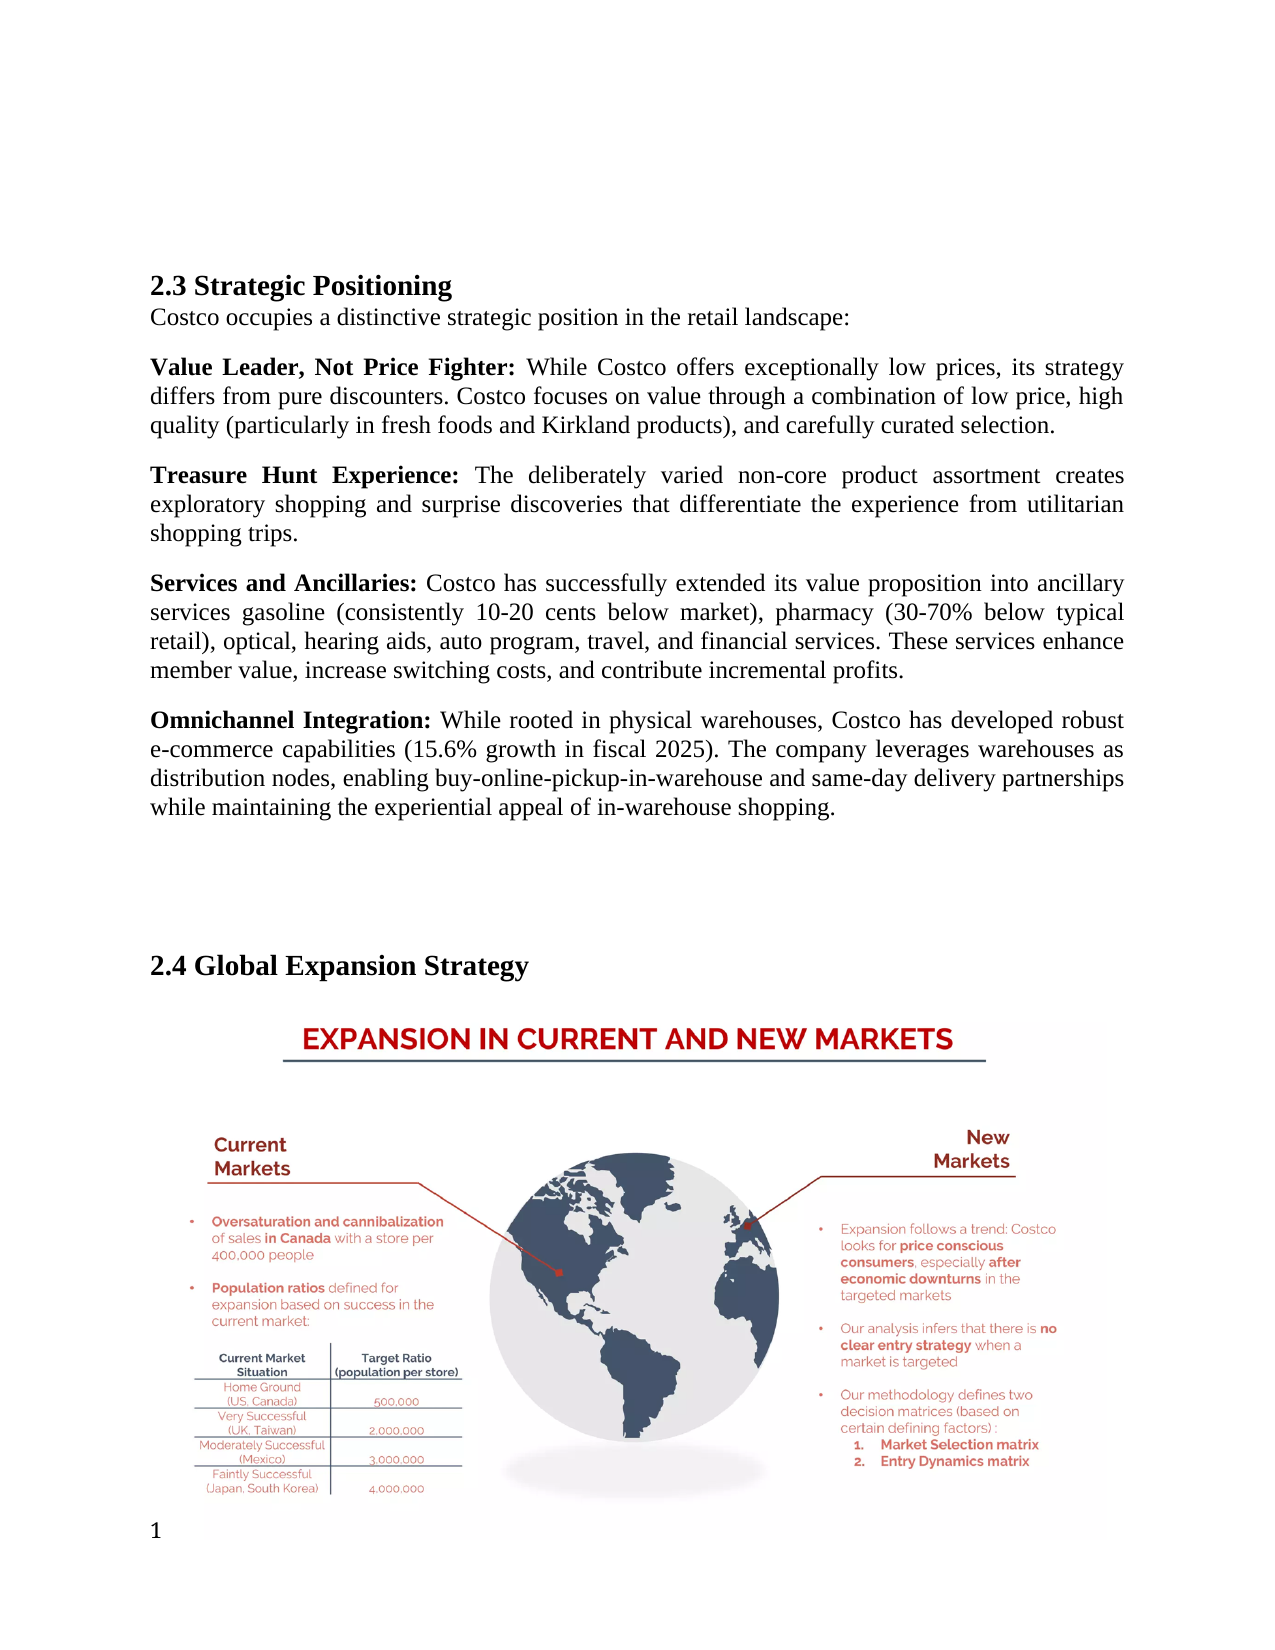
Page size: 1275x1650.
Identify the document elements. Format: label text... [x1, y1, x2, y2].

subtitle 2.4 Global Expansion Strategy [150, 948, 1125, 981]
text Treasure Hunt Experience: The deliberately varied non-core product assortment creates exploratory shopping and surprise discoveries that differentiate the experience from utilitarian shopping trips. [150, 460, 1125, 547]
text Omnichannel Integration: While rooted in physical warehouses, Costco has developed robust e-commerce capabilities (15.6% growth in fiscal 2025). The company leverages warehouses as distribution nodes, enabling buy-online-pickup-in-warehouse and same-day delivery partnerships while maintaining the experiential appeal of in-warehouse shopping. [150, 705, 1125, 820]
text Services and Ancillaries: Costco has successfully extended its value proposition into ancillary services gasoline (consistently 10-20 cents below market), pharmacy (30-70% below typical retail), optical, hearing aids, auto program, travel, and financial services. These services enhance member value, increase switching costs, and contribute incremental profits. [150, 568, 1125, 683]
text Value Leader, Not Price Fighter: While Costco offers exceptionally low prices, its strategy differs from pure discounters. Costco focuses on value through a combination of low price, high quality (particularly in fresh foods and Kirkland products), and carefully curated selection. [150, 352, 1125, 438]
text Costco occupies a distinctive strategic position in the retail landscape: [150, 302, 1125, 330]
picture [161, 1007, 1107, 1538]
subtitle 2.3 Strategic Positioning [150, 268, 1125, 302]
